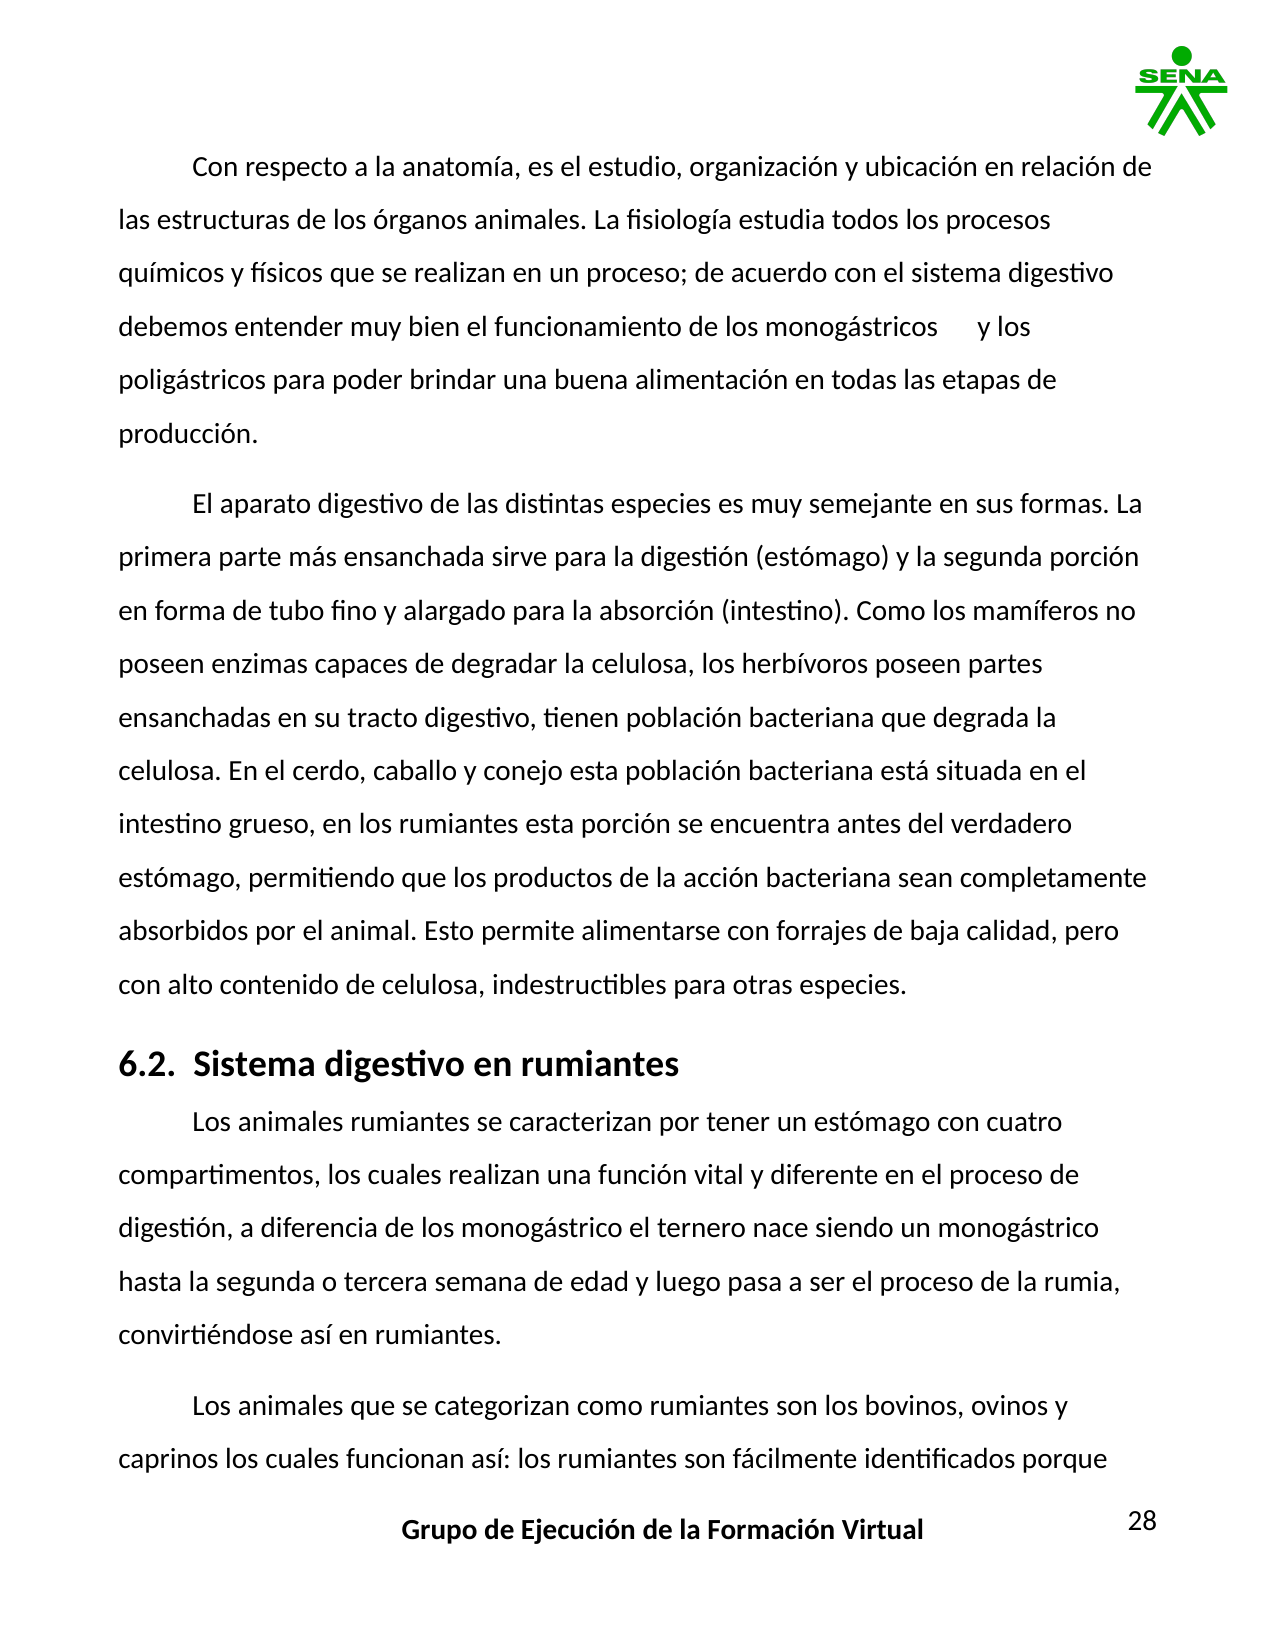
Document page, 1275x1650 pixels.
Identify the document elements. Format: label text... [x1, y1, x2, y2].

subtitle 6.2. Sistema digestivo en rumiantes [118, 1040, 1157, 1086]
text El aparato digestivo de las distintas especies es muy semejante en sus formas. La primera parte más ensanchada sirve para la digestión (estómago) y la segunda porción en forma de tubo fino y alargado para la absorción (intestino). Como los mamíferos no poseen enzimas capaces de degradar la celulosa, los herbívoros poseen partes ensanchadas en su tracto digestivo, tienen población bacteriana que degrada la celulosa. En el cerdo, caballo y conejo esta población bacteriana está situada en el intestino grueso, en los rumiantes esta porción se encuentra antes del verdadero estómago, permitiendo que los productos de la acción bacteriana sean completamente absorbidos por el animal. Esto permite alimentarse con forrajes de baja calidad, pero con alto contenido de celulosa, indestructibles para otras especies. [118, 485, 1157, 1002]
text Los animales rumiantes se caracterizan por tener un estómago con cuatro compartimentos, los cuales realizan una función vital y diferente en el proceso de digestión, a diferencia de los monogástrico el ternero nace siendo un monogástrico hasta la segunda o tercera semana de edad y luego pasa a ser el proceso de la rumia, convirtiéndose así en rumiantes. [118, 1103, 1157, 1352]
picture [1135, 46, 1228, 136]
text Con respecto a la anatomía, es el estudio, organización y ubicación en relación de las estructuras de los órganos animales. La fisiología estudia todos los procesos químicos y físicos que se realizan en un proceso; de acuerdo con el sistema digestivo debemos entender muy bien el funcionamiento de los monogástricos y los poligástricos para poder brindar una buena alimentación en todas las etapas de producción. [118, 148, 1157, 451]
